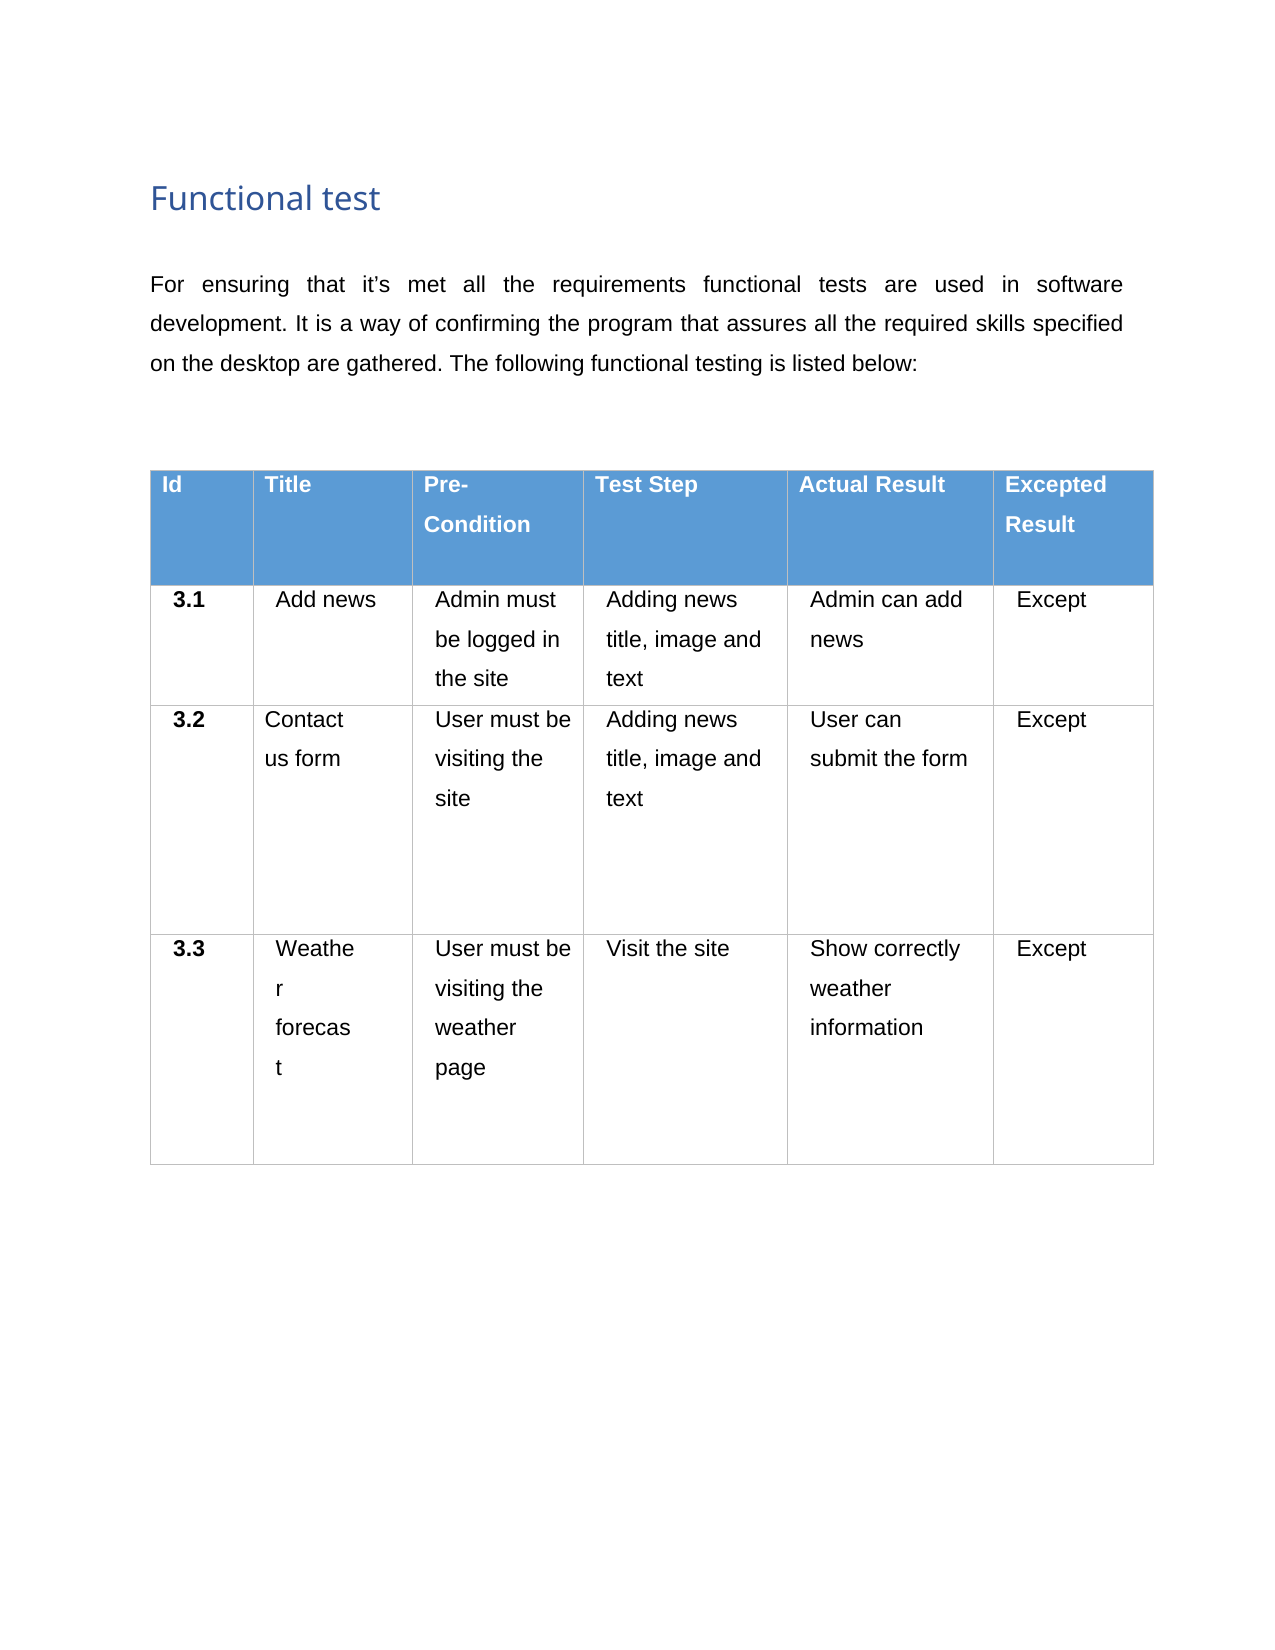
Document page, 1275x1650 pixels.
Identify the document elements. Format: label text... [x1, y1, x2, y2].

table_cell Except [994, 706, 1153, 934]
table_header Pre-Condition [413, 471, 583, 585]
table_header Test Step [584, 471, 787, 585]
table_cell User must be visiting the weather page [413, 935, 583, 1164]
table_cell Adding news title, image and text [584, 586, 787, 704]
table_cell 3.3 [151, 935, 253, 1164]
table_header Id [151, 471, 253, 585]
table_cell Except [994, 935, 1153, 1164]
table_cell Contact us form [254, 706, 412, 934]
table_header Excepted Result [994, 471, 1153, 585]
table_cell Admin must be logged in the site [413, 586, 583, 704]
table_cell Add news [254, 586, 412, 704]
table_cell Admin can add news [788, 586, 993, 704]
table_cell User can submit the form [788, 706, 993, 934]
table_cell User must be visiting the site [413, 706, 583, 934]
table_cell Visit the site [584, 935, 787, 1164]
subtitle Functional test [150, 175, 1125, 220]
table_cell Except [994, 586, 1153, 704]
table_header Title [254, 471, 412, 585]
table_cell Show correctly weather information [788, 935, 993, 1164]
table_cell Weather forecast [254, 935, 412, 1164]
table_header Actual Result [788, 471, 993, 585]
table_cell 3.1 [151, 586, 253, 704]
table_cell Adding news title, image and text [584, 706, 787, 934]
table_cell 3.2 [151, 706, 253, 934]
text For ensuring that it’s met all the requirements functional tests are used in software development. It is a way of confirming the program that assures all the required skills specified on the desktop are gathered. The following functional testing is listed below: [150, 271, 1125, 376]
